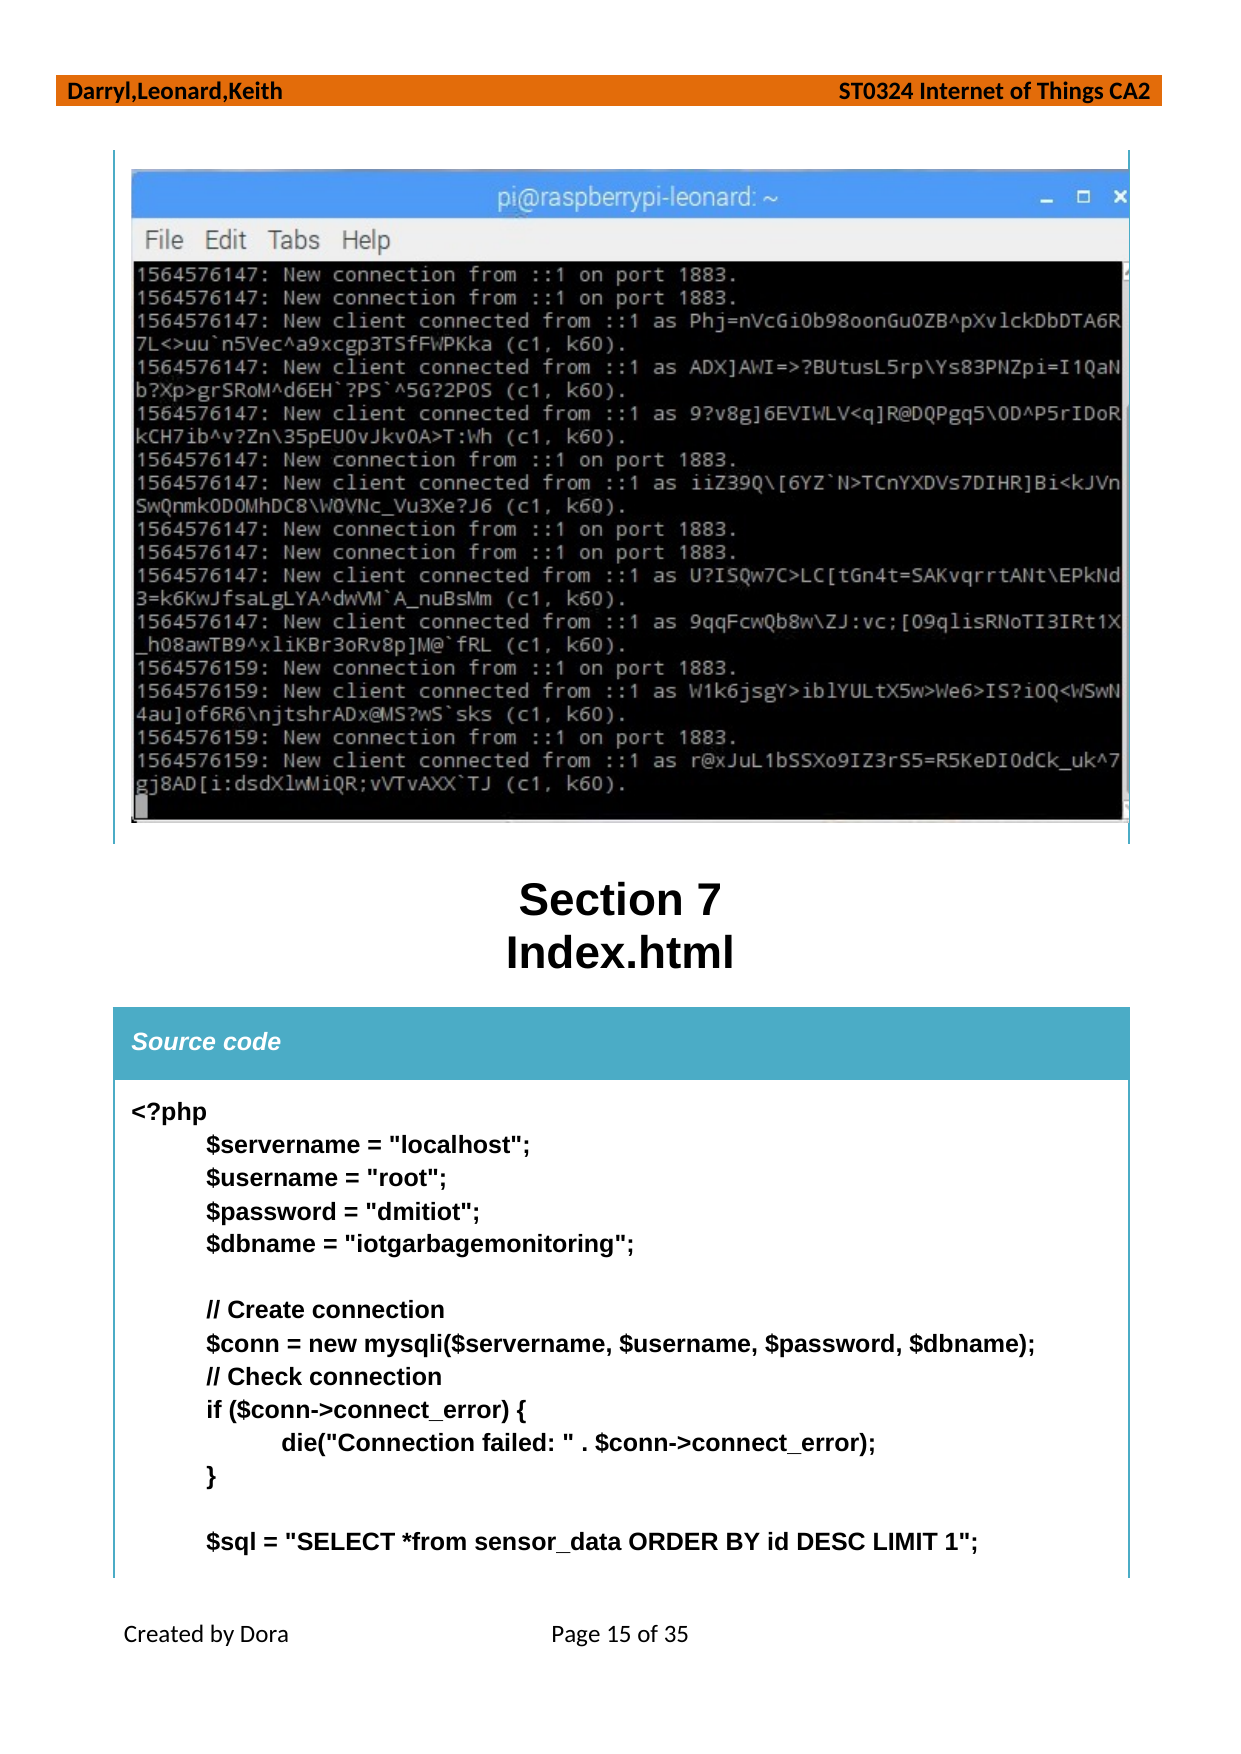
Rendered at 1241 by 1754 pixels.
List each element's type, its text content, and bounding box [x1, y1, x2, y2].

subtitle Section 7 Index.html [112, 873, 1128, 978]
table_cell You should see another message in the first terminal window saying another client is connected and you should also see this message in the subscriber terminal: [115, 150, 1128, 844]
picture [131, 169, 1129, 823]
table_header Source code [115, 1009, 1128, 1078]
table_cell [115, 1080, 1128, 1577]
